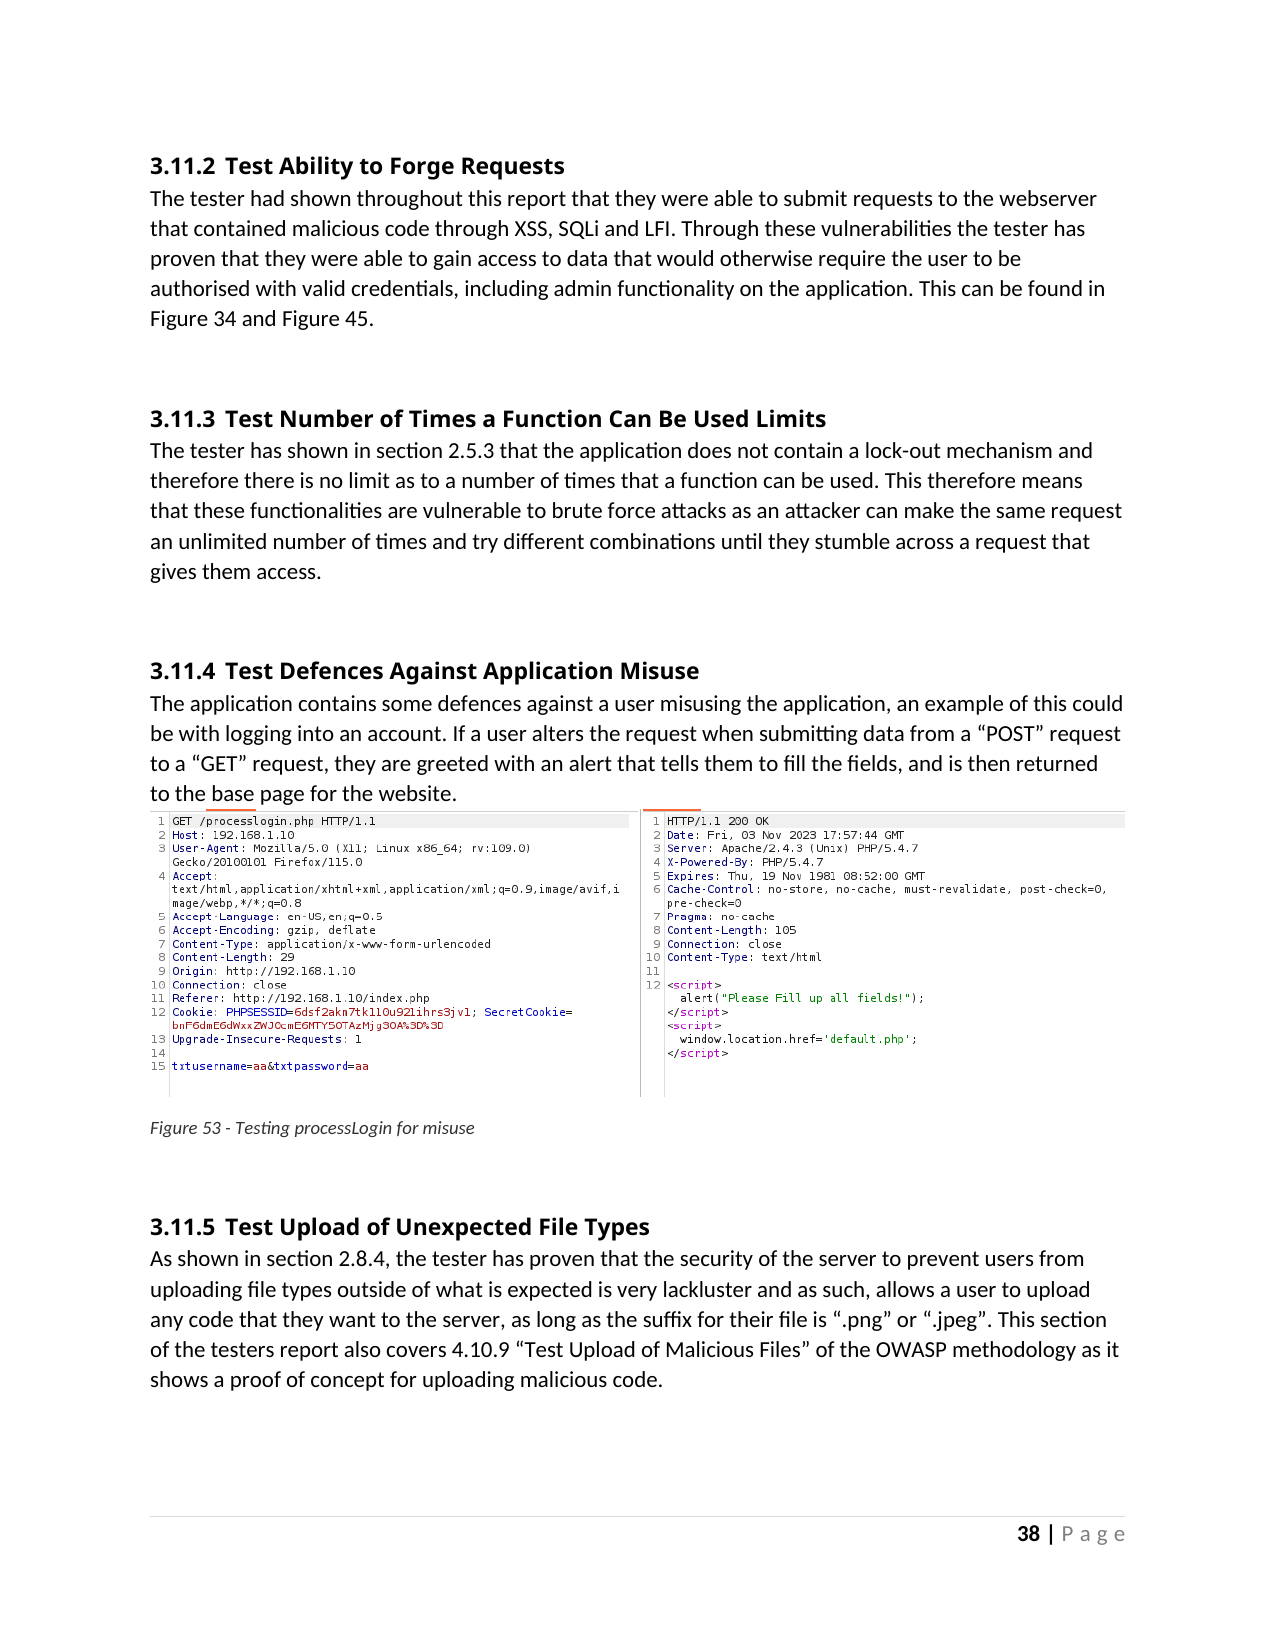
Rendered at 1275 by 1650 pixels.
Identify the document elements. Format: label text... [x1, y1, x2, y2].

text The tester had shown throughout this report that they were able to submit requests to the webserver that contained malicious code through XSS, SQLi and LFI. Through these vulnerabilities the tester has proven that they were able to gain access to data that would otherwise require the user to be authorised with valid credentials, including admin functionality on the application. This can be found in Figure 33 and Figure 44. [150, 184, 1125, 333]
subtitle Test Ability to Forge Requests [150, 150, 1125, 181]
subtitle Test Upload of Unexpected File Types [150, 1211, 1125, 1242]
text Figure 53 - Testing processLogin for misuse [150, 1116, 1125, 1139]
subtitle Test Defences Against Application Misuse [150, 655, 1125, 686]
subtitle Test Number of Times a Function Can Be Used Limits [150, 402, 1125, 434]
text The tester has shown in section 2.5.3 that the application does not contain a lock-out mechanism and therefore there is no limit as to a number of times that a function can be used. This therefore means that these functionalities are vulnerable to brute force attacks as an attacker can make the same request an unlimited number of times and try different combinations until they stumble across a request that gives them access. [150, 436, 1125, 585]
picture [150, 809, 1125, 1097]
text The application contains some defences against a user misusing the application, an example of this could be with logging into an account. If a user alters the request when submitting data from a “POST” request to a “GET” request, they are greeted with an alert that tells them to fill the fields, and is then returned to the base page for the website. [150, 689, 1125, 809]
text As shown in section 2.8.4, the tester has proven that the security of the server to prevent users from uploading file types outside of what is expected is very lackluster and as such, allows a user to upload any code that they want to the server, as long as the suffix for their file is “.png” or “.jpeg”. This section of the testers report also covers 4.10.9 “Test Upload of Malicious Files” of the OWASP methodology as it shows a proof of concept for uploading malicious code. [150, 1244, 1125, 1393]
